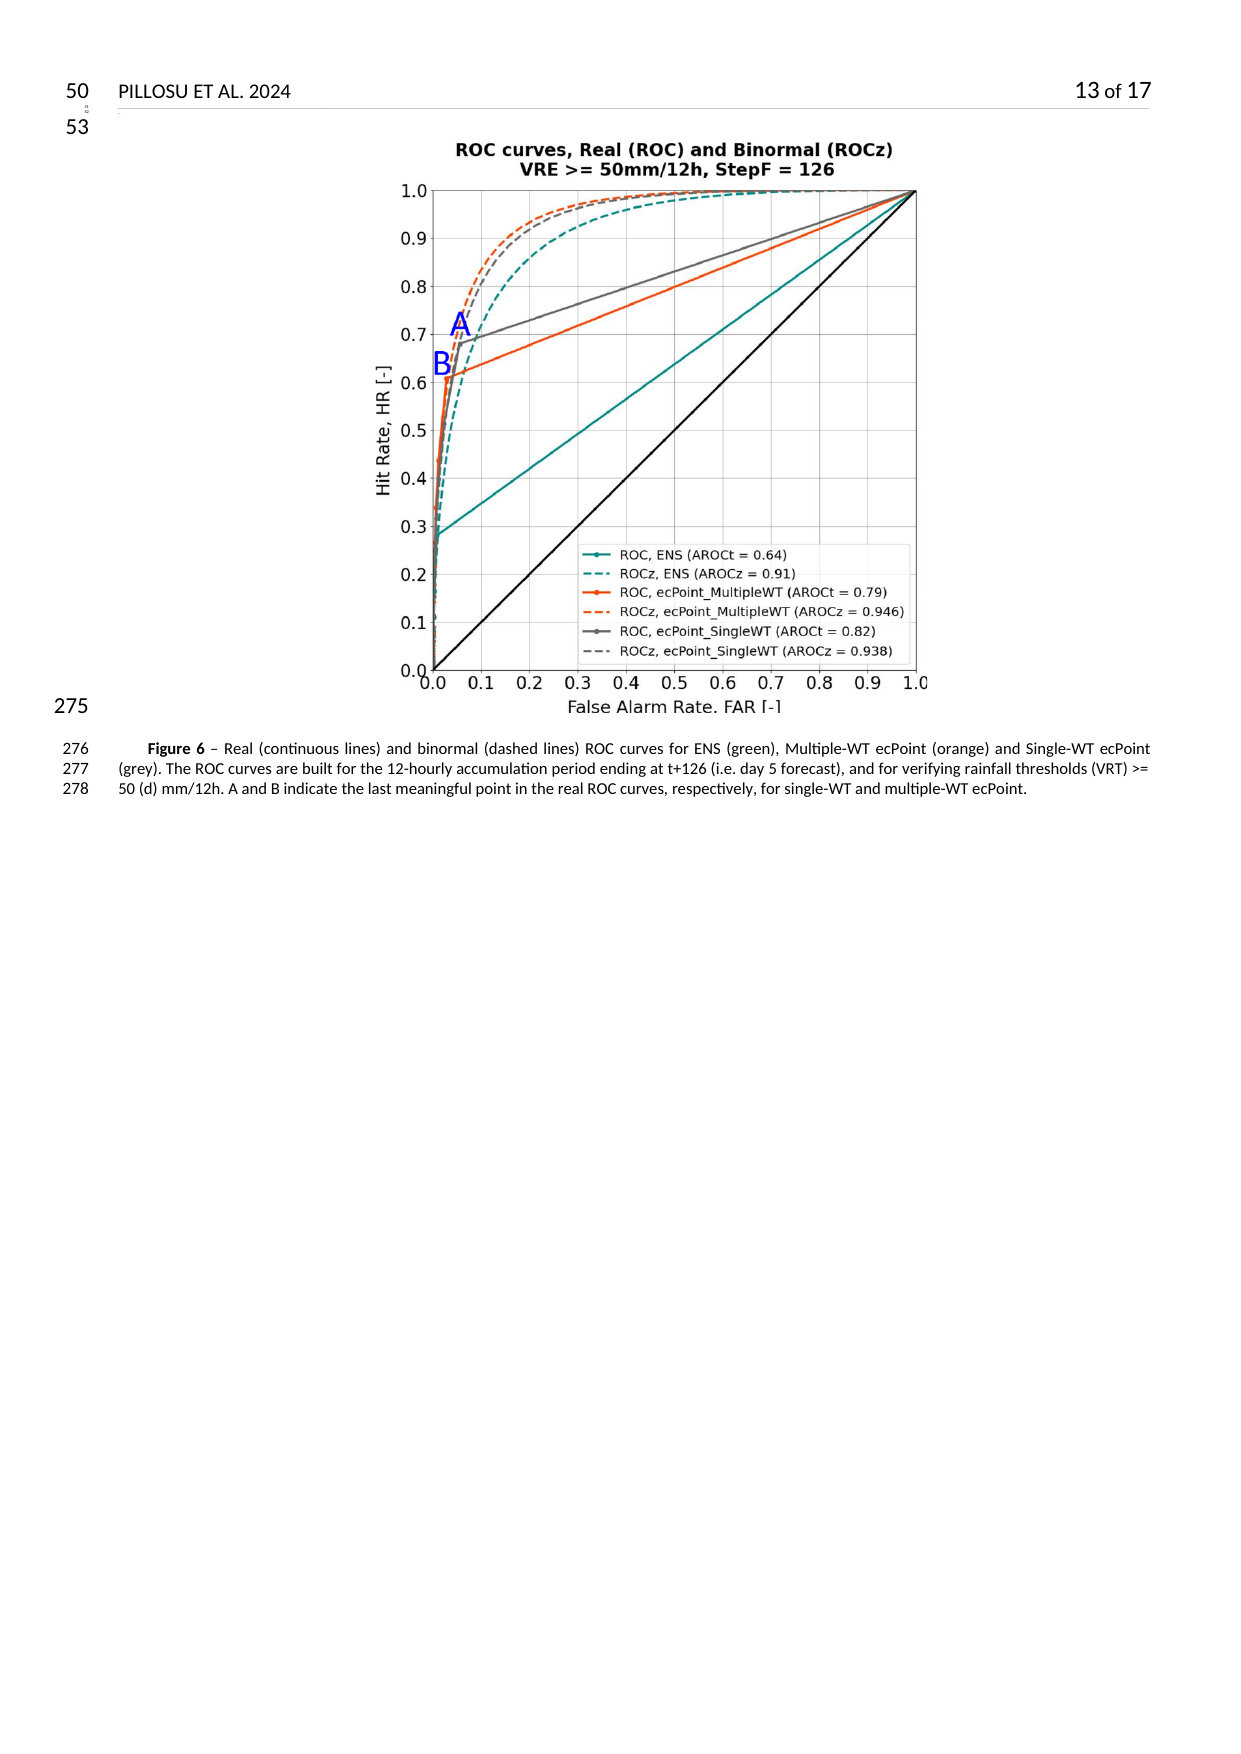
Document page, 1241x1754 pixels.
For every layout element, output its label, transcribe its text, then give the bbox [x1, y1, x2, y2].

picture [372, 140, 928, 713]
text Figure 6 – Real (continuous lines) and binormal (dashed lines) ROC curves for ENS (green), Multiple-WT ecPoint (orange) and Single-WT ecPoint (grey). The ROC curves are built for the 12-hourly accumulation period ending at t+126 (i.e. day 5 forecast), and for verifying rainfall thresholds (VRT) >= 50 (d) mm/12h. A and B indicate the last meaningful point in the real ROC curves, respectively, for single-WT and multiple-WT ecPoint. [118, 738, 1152, 799]
